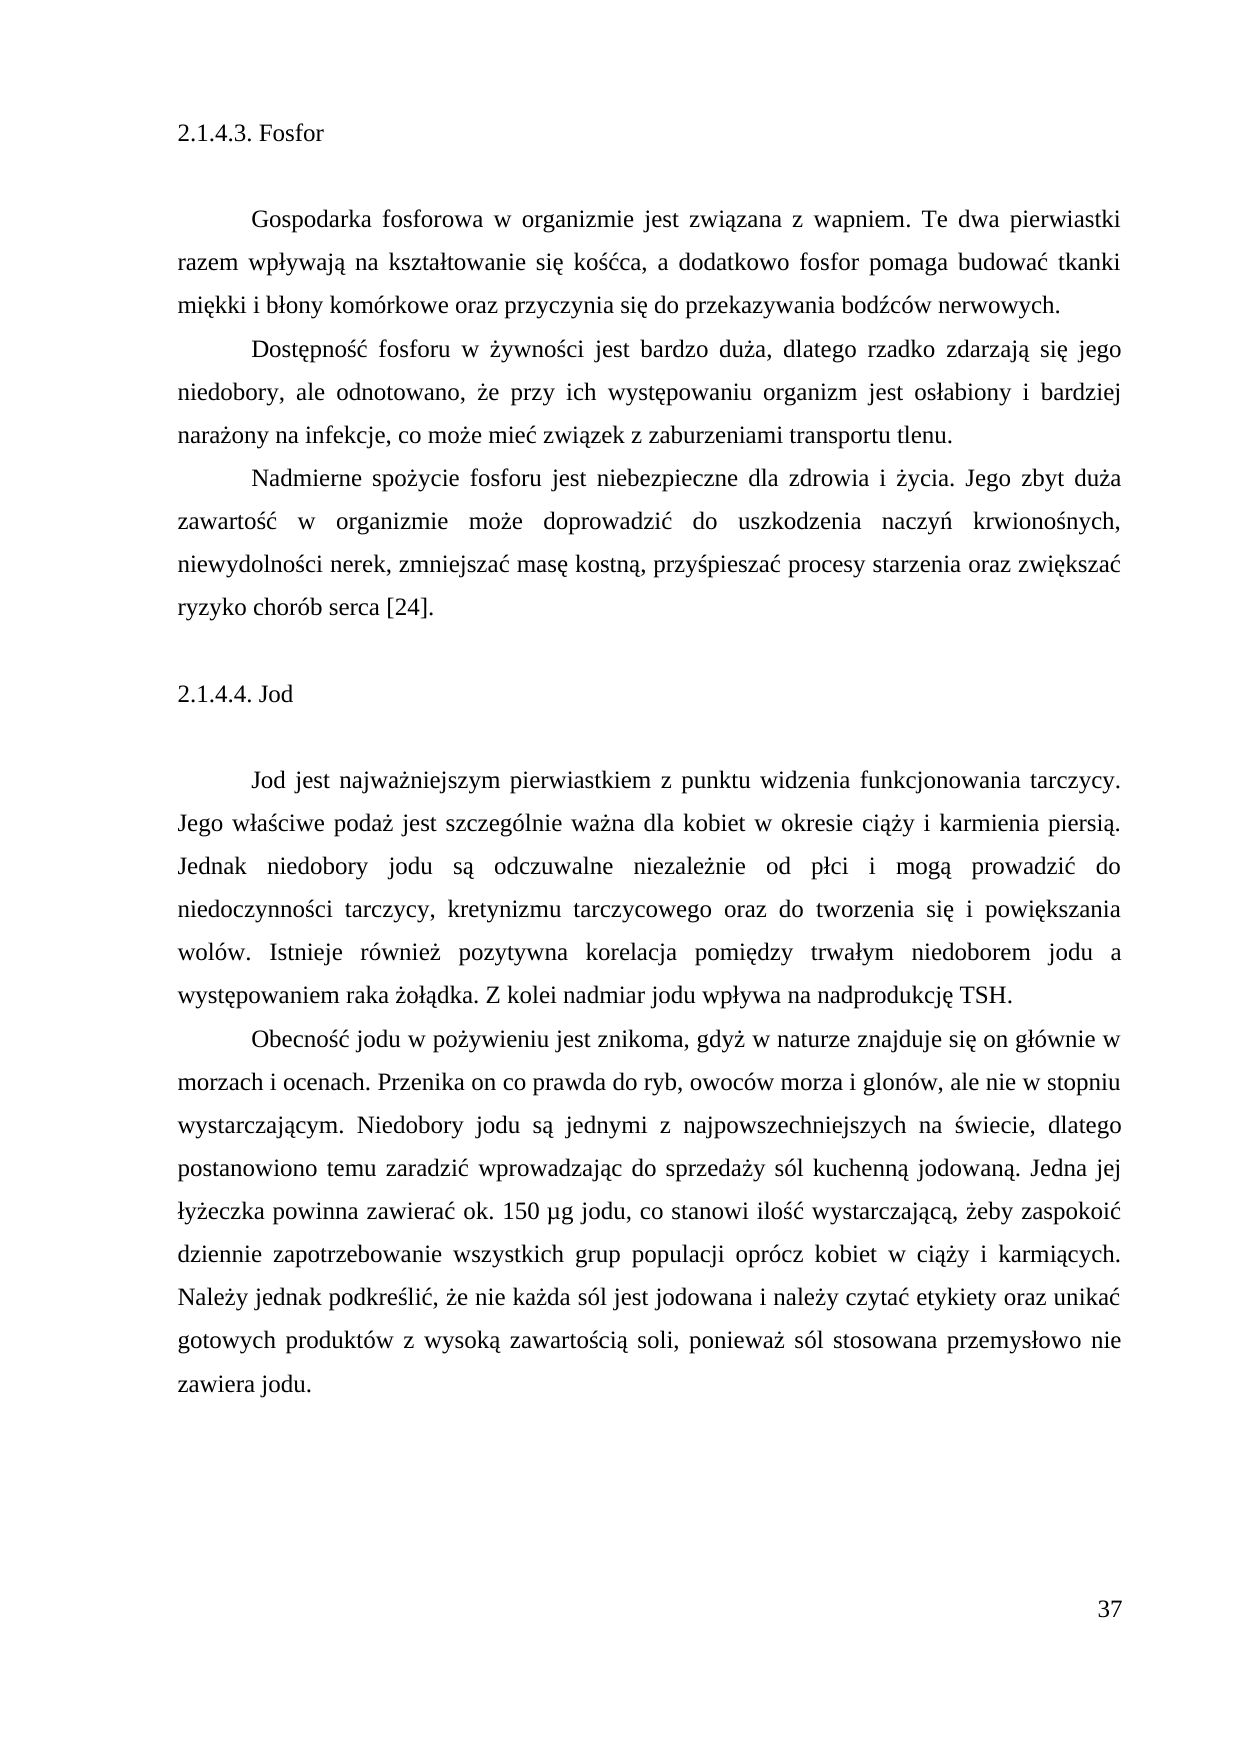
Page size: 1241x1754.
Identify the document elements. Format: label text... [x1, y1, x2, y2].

text Jod jest najważniejszym pierwiastkiem z punktu widzenia funkcjonowania tarczycy. Jego właściwe podaż jest szczególnie ważna dla kobiet w okresie ciąży i karmienia piersią. Jednak niedobory jodu są odczuwalne niezależnie od płci i mogą prowadzić do niedoczynności tarczycy, kretynizmu tarczycowego oraz do tworzenia się i powiększania wolów. Istnieje również pozytywna korelacja pomiędzy trwałym niedoborem jodu a występowaniem raka żołądka. Z kolei nadmiar jodu wpływa na nadprodukcję TSH. [177, 765, 1122, 1009]
subtitle 2.1.4.4. Jod [177, 679, 1122, 707]
subtitle 2.1.4.3. Fosfor [177, 118, 1122, 147]
text Obecność jodu w pożywieniu jest znikoma, gdyż w naturze znajduje się on głównie w morzach i ocenach. Przenika on co prawda do ryb, owoców morza i glonów, ale nie w stopniu wystarczającym. Niedobory jodu są jednymi z najpowszechniejszych na świecie, dlatego postanowiono temu zaradzić wprowadzając do sprzedaży sól kuchenną jodowaną. Jedna jej łyżeczka powinna zawierać ok. 150 µg jodu, co stanowi ilość wystarczającą, żeby zaspokoić dziennie zapotrzebowanie wszystkich grup populacji oprócz kobiet w ciąży i karmiących. Należy jednak podkreślić, że nie każda sól jest jodowana i należy czytać etykiety oraz unikać gotowych produktów z wysoką zawartością soli, ponieważ sól stosowana przemysłowo nie zawiera jodu. [177, 1024, 1122, 1397]
text Nadmierne spożycie fosforu jest niebezpieczne dla zdrowia i życia. Jego zbyt duża zawartość w organizmie może doprowadzić do uszkodzenia naczyń krwionośnych, niewydolności nerek, zmniejszać masę kostną, przyśpieszać procesy starzenia oraz zwiększać ryzyko chorób serca [24]. [177, 463, 1122, 621]
text Gospodarka fosforowa w organizmie jest związana z wapniem. Te dwa pierwiastki razem wpływają na kształtowanie się kośćca, a dodatkowo fosfor pomaga budować tkanki miękki i błony komórkowe oraz przyczynia się do przekazywania bodźców nerwowych. [177, 204, 1122, 319]
text Dostępność fosforu w żywności jest bardzo duża, dlatego rzadko zdarzają się jego niedobory, ale odnotowano, że przy ich występowaniu organizm jest osłabiony i bardziej narażony na infekcje, co może mieć związek z zaburzeniami transportu tlenu. [177, 334, 1122, 449]
